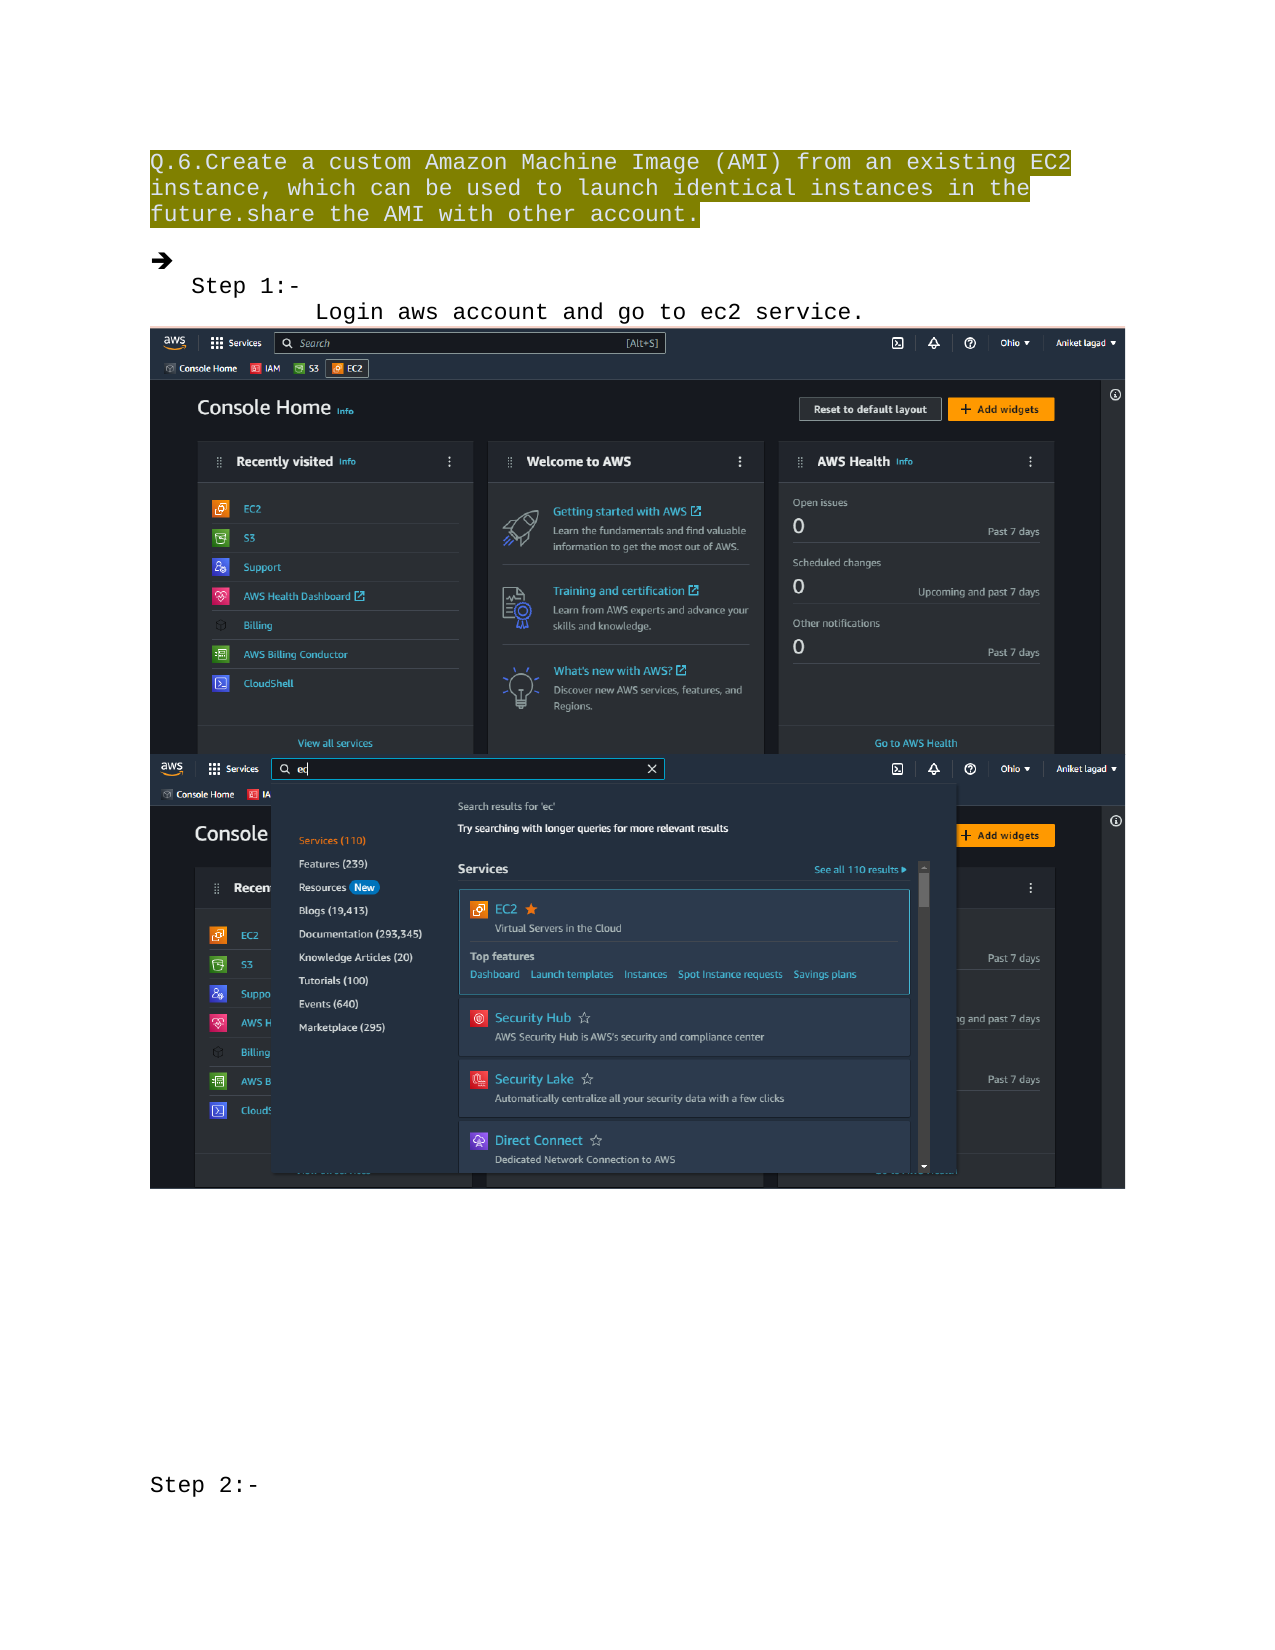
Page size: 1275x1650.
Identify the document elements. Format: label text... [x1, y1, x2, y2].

text Step 1:- [150, 274, 1125, 301]
text Step 2:- [150, 1474, 1125, 1500]
text Login aws account and go to ec2 service. [150, 301, 1125, 326]
picture [150, 326, 1125, 1189]
text Q.6.Create a custom Amazon Machine Image (AMI) from an existing EC2 instance, which can be used to launch identical instances in the future.share the AMI with other account. [700, 150, 1125, 228]
